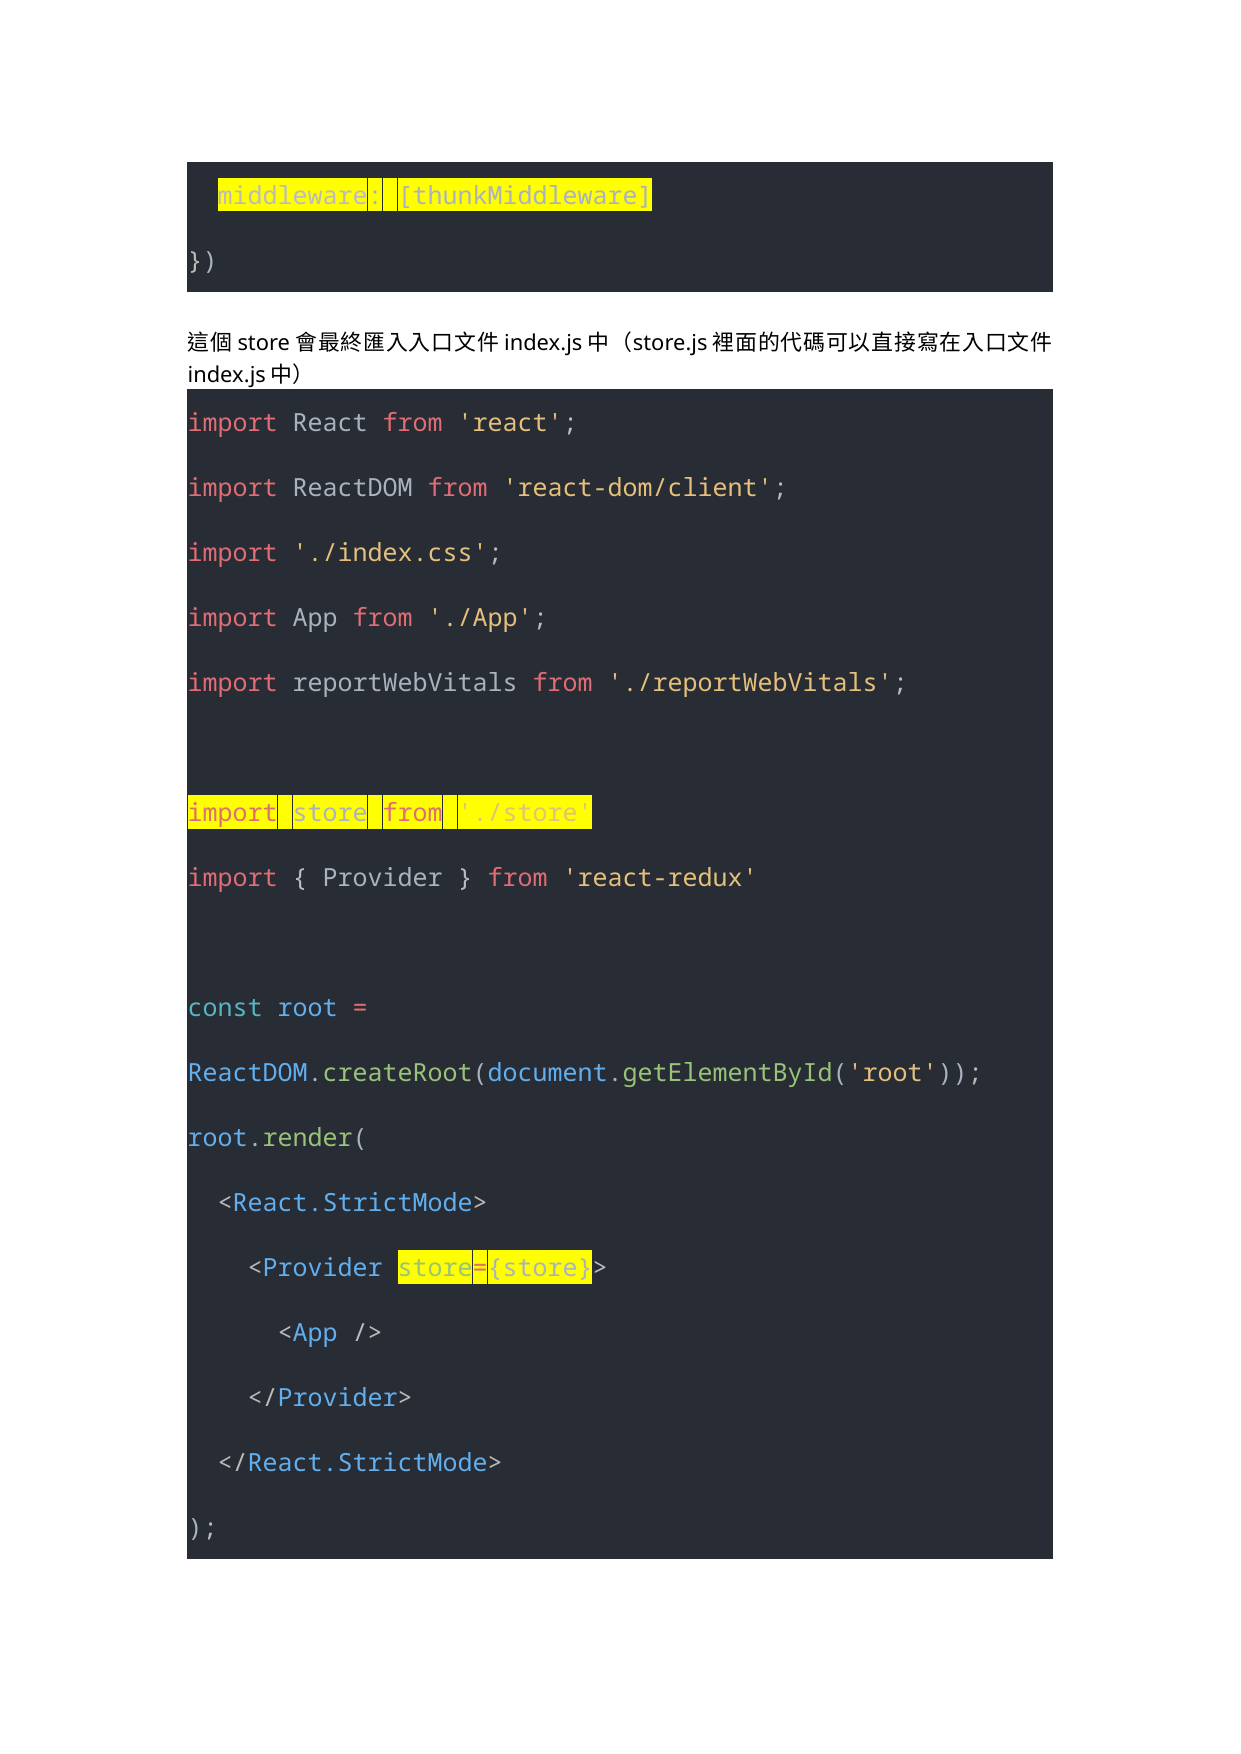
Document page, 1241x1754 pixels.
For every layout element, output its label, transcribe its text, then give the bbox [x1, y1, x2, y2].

text const root = ReactDOM.createRoot(document.getElementById('root')); [187, 974, 1053, 1104]
text <Provider store={store}> [187, 1234, 1053, 1299]
text root.render( [187, 1104, 1053, 1169]
text </React.StrictMode> [187, 1429, 1053, 1494]
text </Provider> [187, 1364, 1053, 1429]
text <App /> [187, 1299, 1053, 1364]
text ); [187, 1494, 1053, 1559]
text import './index.css'; [187, 519, 1053, 584]
text import React from 'react'; [187, 389, 1053, 454]
text import { Provider } from 'react-redux' [187, 844, 1053, 909]
text 這個store會最終匯入入口文件index.js中（store.js裡面的代碼可以直接寫在入口文件index.js中） [187, 324, 1053, 389]
text middleware: [thunkMiddleware] [187, 162, 1053, 227]
text import ReactDOM from 'react-dom/client'; [187, 454, 1053, 519]
text <React.StrictMode> [187, 1169, 1053, 1234]
text import store from './store' [187, 779, 1053, 844]
text import reportWebVitals from './reportWebVitals'; [187, 649, 1053, 714]
text import App from './App'; [187, 584, 1053, 649]
text }) [187, 227, 1053, 292]
